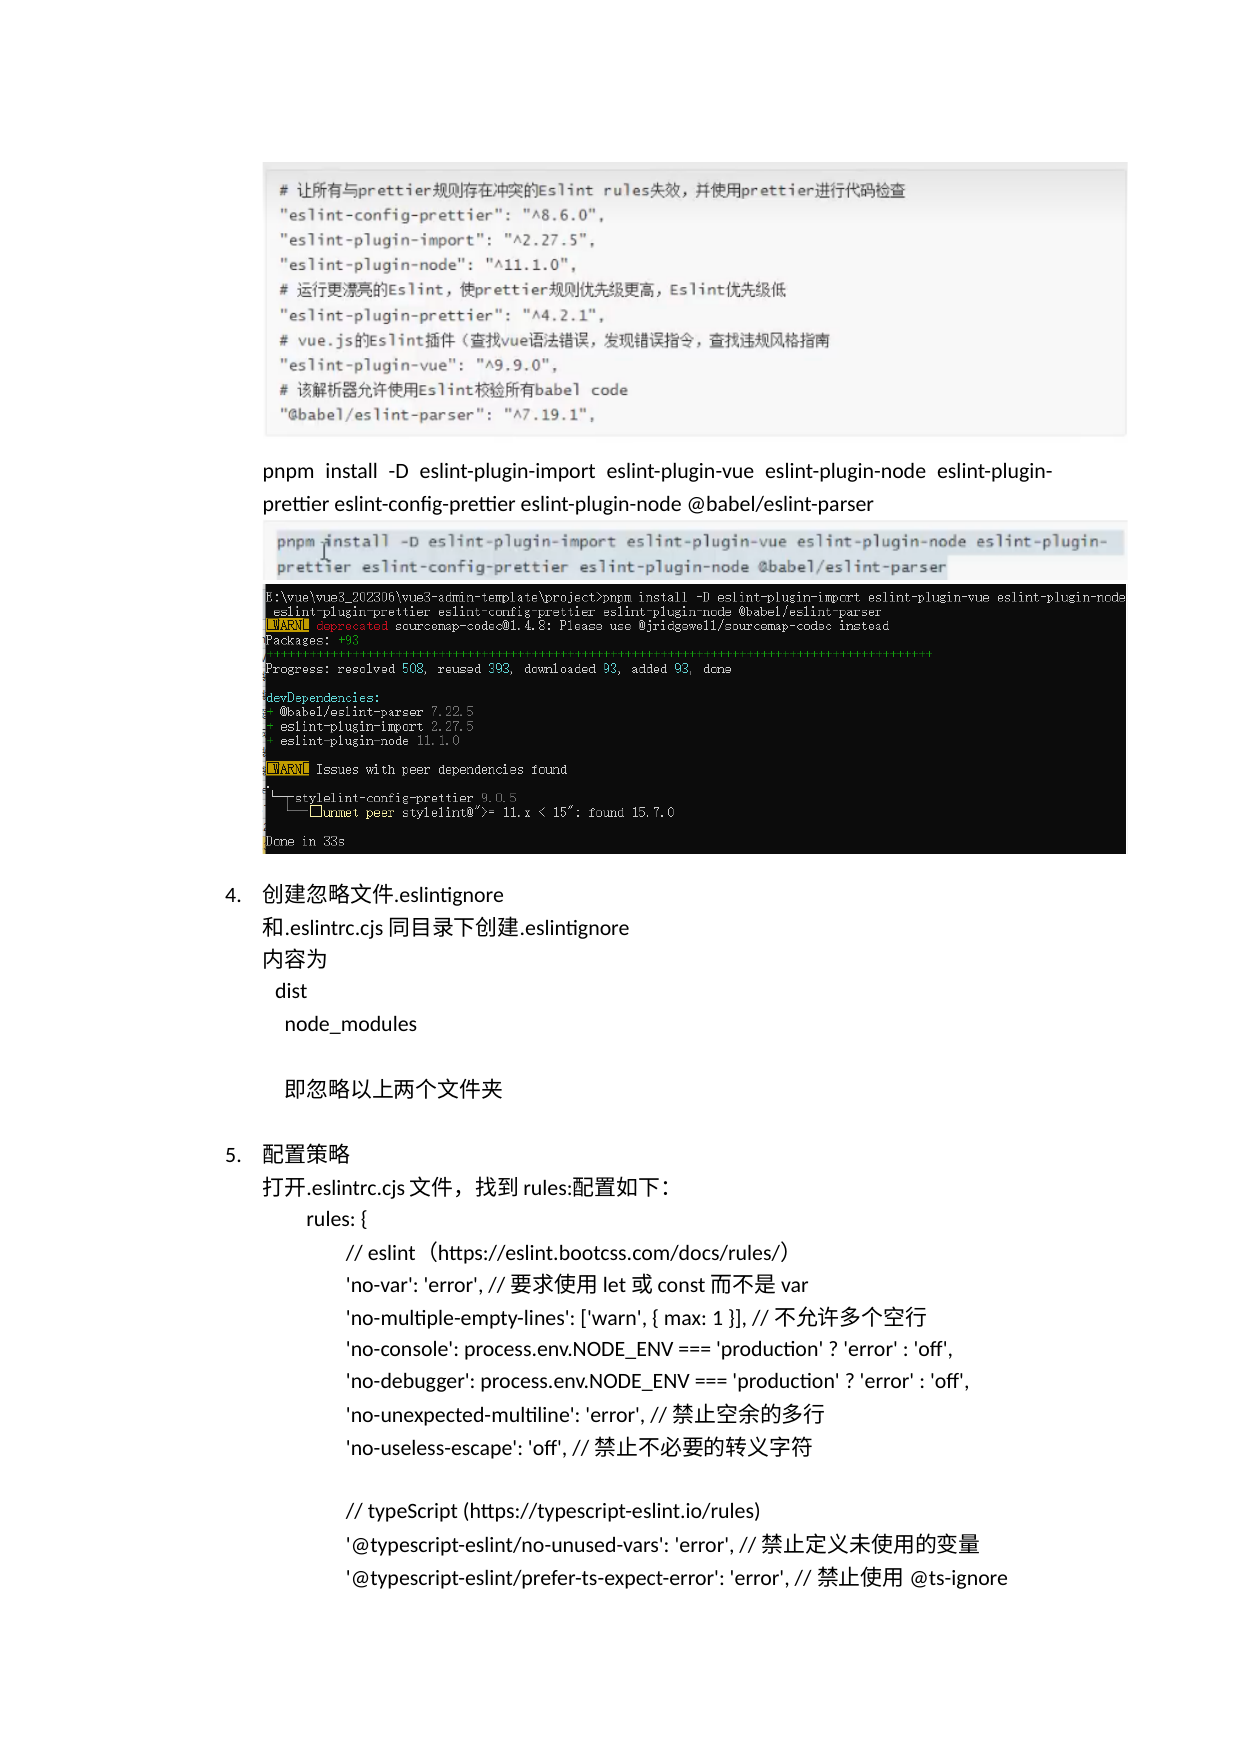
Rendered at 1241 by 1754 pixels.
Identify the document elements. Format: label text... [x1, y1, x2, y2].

list // eslint（https://eslint.bootcss.com/docs/rules/） [262, 1234, 1053, 1267]
list 'no-debugger': process.env.NODE_ENV === 'production' ? 'error' : 'off', [262, 1364, 1053, 1397]
list // typeScript (https://typescript-eslint.io/rules) [262, 1494, 1053, 1527]
list 打开.eslintrc.cjs文件，找到rules:配置如下： [262, 1169, 1053, 1202]
list 创建忽略文件.eslintignore [225, 877, 1053, 909]
picture [262, 519, 1128, 580]
list 内容为 [262, 942, 1053, 974]
list rules: { [262, 1202, 1053, 1234]
list pnpm install -D eslint-plugin-import eslint-plugin-vue eslint-plugin-node eslint-plugin-prettier eslint-config-prettier eslint-plugin-node @babel/eslint-parser [262, 454, 1053, 519]
list 配置策略 [225, 1137, 1053, 1169]
picture [262, 162, 1128, 443]
list 'no-unexpected-multiline': 'error', // 禁止空余的多行 [262, 1397, 1053, 1429]
list 'no-multiple-empty-lines': ['warn', { max: 1 }], // 不允许多个空行 [262, 1299, 1053, 1332]
list '@typescript-eslint/prefer-ts-expect-error': 'error', // 禁止使用 @ts-ignore [262, 1559, 1053, 1592]
list '@typescript-eslint/no-unused-vars': 'error', // 禁止定义未使用的变量 [262, 1527, 1053, 1559]
list 和.eslintrc.cjs 同目录下创建.eslintignore [262, 909, 1053, 942]
list 'no-useless-escape': 'off', // 禁止不必要的转义字符 [262, 1429, 1053, 1462]
list 即忽略以上两个文件夹 [262, 1072, 1053, 1104]
list 'no-var': 'error', // 要求使用 let 或 const 而不是 var [262, 1267, 1053, 1299]
text dist [187, 974, 1053, 1007]
picture [262, 584, 1128, 854]
list 'no-console': process.env.NODE_ENV === 'production' ? 'error' : 'off', [262, 1332, 1053, 1364]
list node_modules [262, 1007, 1053, 1039]
